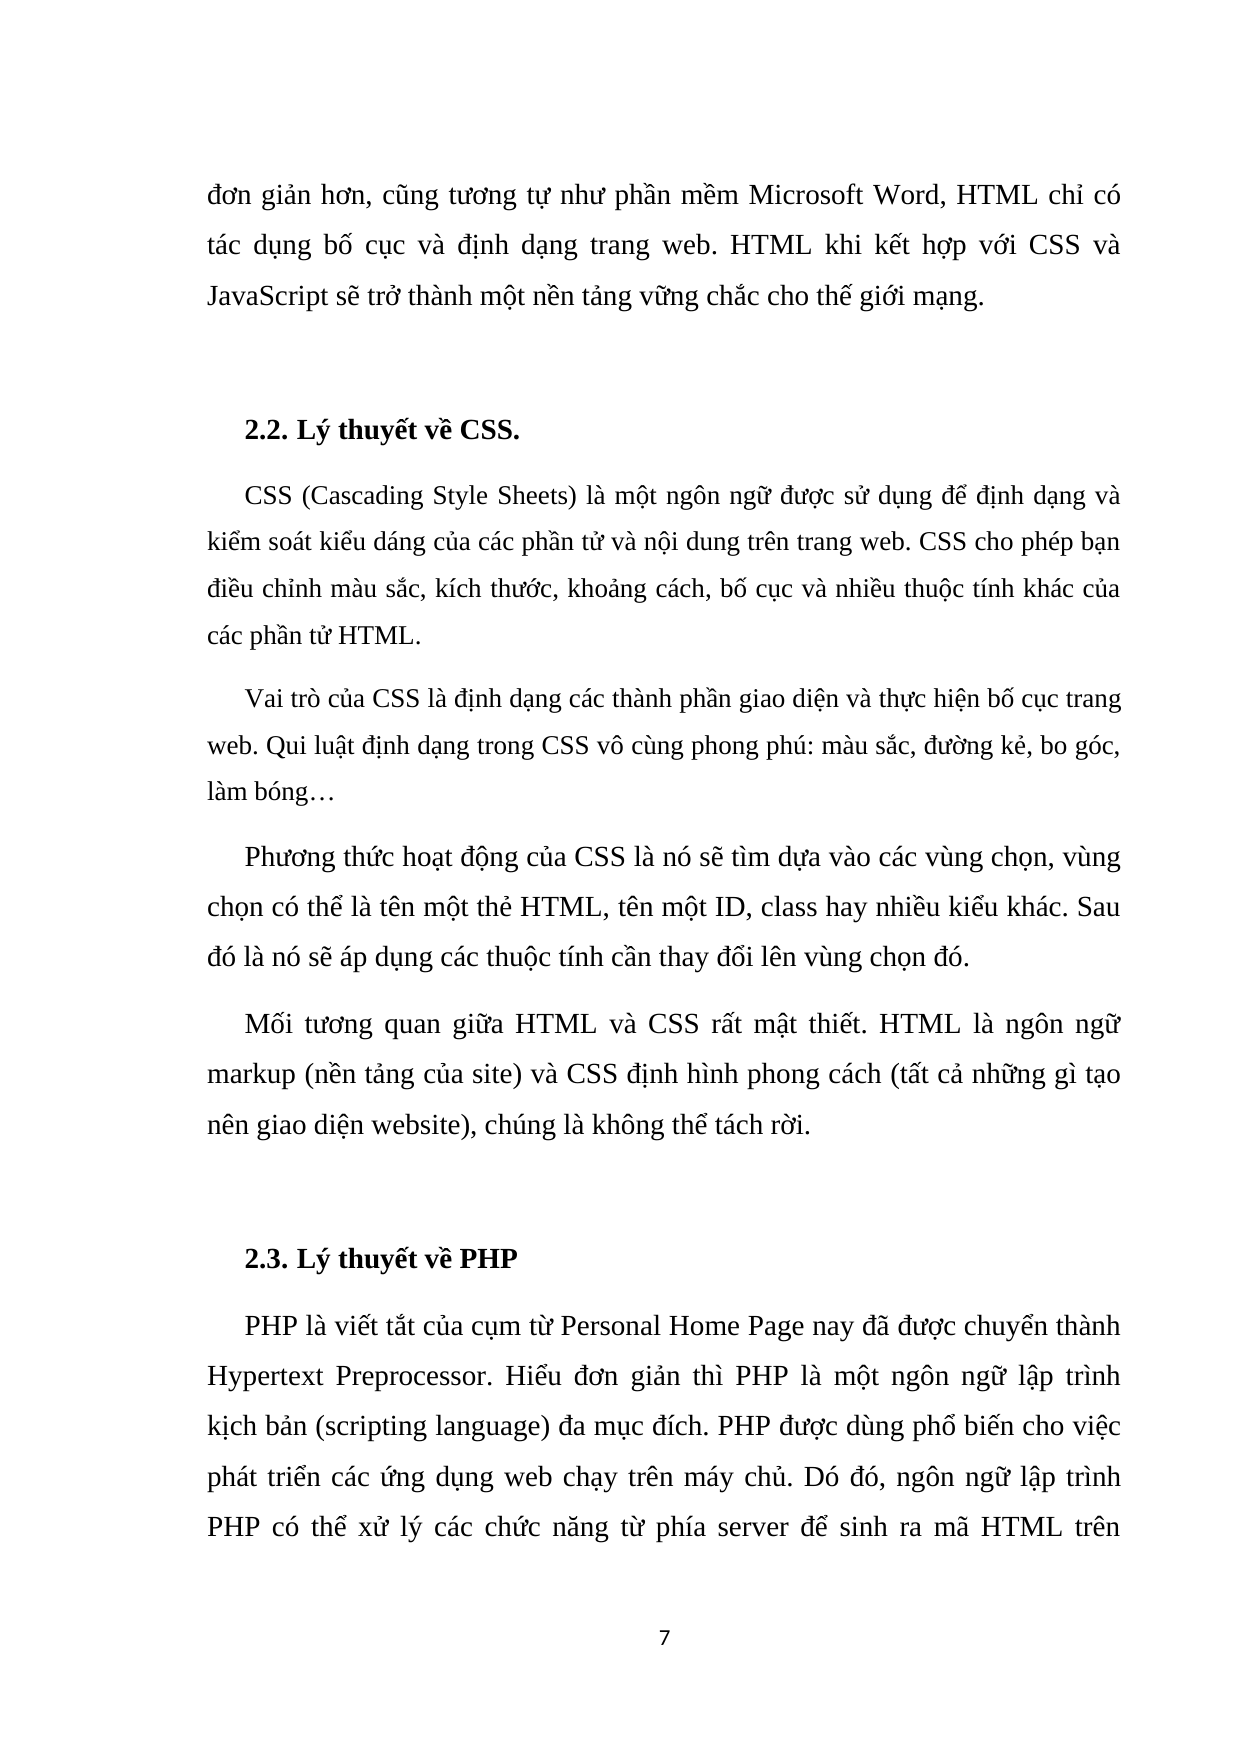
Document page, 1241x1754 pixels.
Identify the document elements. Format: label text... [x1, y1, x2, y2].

list Lý thuyết về CSS. [244, 412, 1122, 445]
text CSS (Cascading Style Sheets) là một ngôn ngữ được sử dụng để định dạng và kiểm soát kiểu dáng của các phần tử và nội dung trên trang web. CSS cho phép bạn điều chỉnh màu sắc, kích thước, khoảng cách, bố cục và nhiều thuộc tính khác của các phần tử HTML. [207, 479, 1122, 650]
list Lý thuyết về PHP [244, 1241, 1122, 1274]
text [207, 177, 1122, 311]
text Phương thức hoạt động của CSS là nó sẽ tìm dựa vào các vùng chọn, vùng chọn có thể là tên một thẻ HTML, tên một ID, class hay nhiều kiểu khác. Sau đó là nó sẽ áp dụng các thuộc tính cần thay đổi lên vùng chọn đó. [207, 839, 1122, 973]
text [207, 1308, 1122, 1543]
text Mối tương quan giữa HTML và CSS rất mật thiết. HTML là ngôn ngữ markup (nền tảng của site) và CSS định hình phong cách (tất cả những gì tạo nên giao diện website), chúng là không thể tách rời. [207, 1006, 1122, 1141]
text Vai trò của CSS là định dạng các thành phần giao diện và thực hiện bố cục trang web. Qui luật định dạng trong CSS vô cùng phong phú: màu sắc, đường kẻ, bo góc, làm bóng… [207, 682, 1122, 807]
